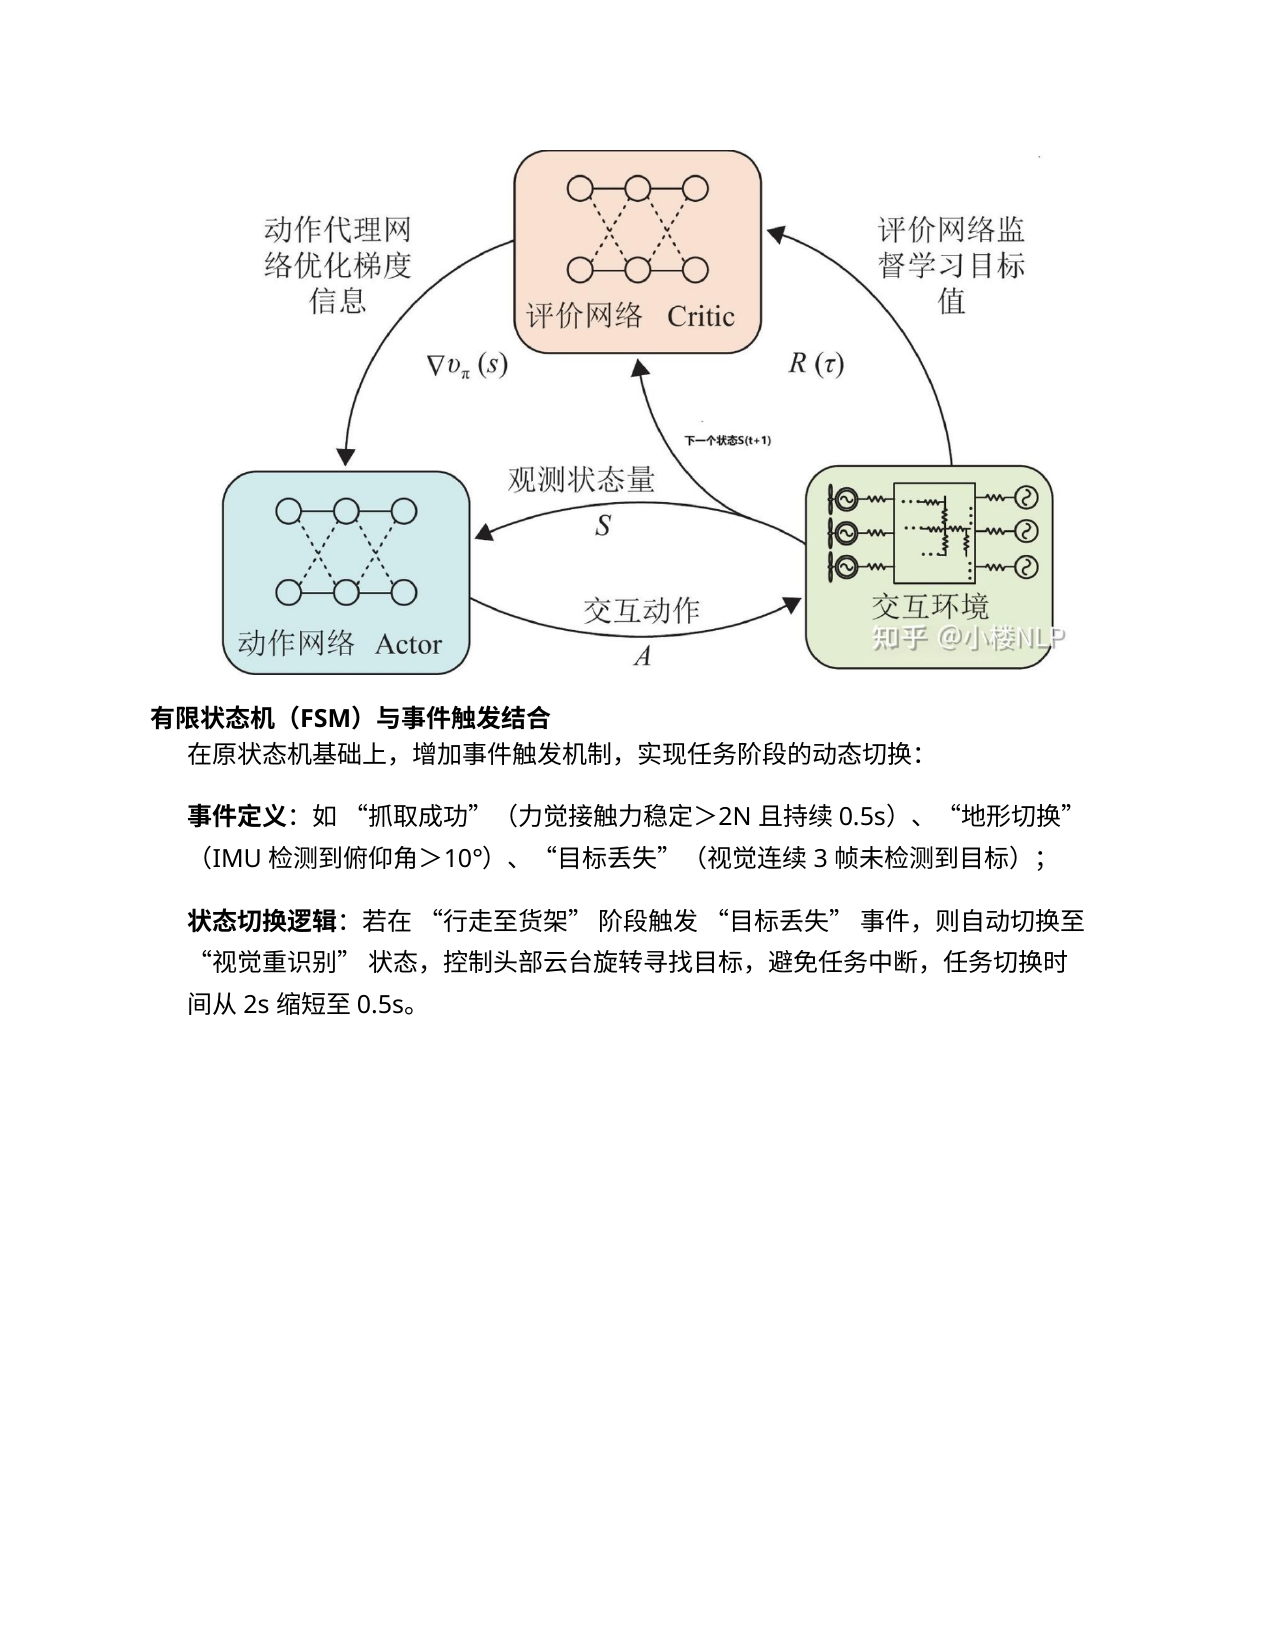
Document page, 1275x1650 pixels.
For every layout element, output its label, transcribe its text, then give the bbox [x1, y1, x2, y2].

list 有限状态机（FSM）与事件触发结合 [150, 700, 1087, 734]
text 事件定义：如 “抓取成功”（力觉接触力稳定＞2N 且持续 0.5s）、“地形切换”（IMU 检测到俯仰角＞10°）、“目标丢失”（视觉连续 3 帧未检测到目标）； [187, 797, 1087, 875]
text 状态切换逻辑：若在 “行走至货架” 阶段触发 “目标丢失” 事件，则自动切换至 “视觉重识别” 状态，控制头部云台旋转寻找目标，避免任务中断，任务切换时间从 2s 缩短至 0.5s。 [187, 901, 1087, 1021]
picture [187, 150, 1088, 675]
text 在原状态机基础上，增加事件触发机制，实现任务阶段的动态切换： [187, 734, 1087, 771]
